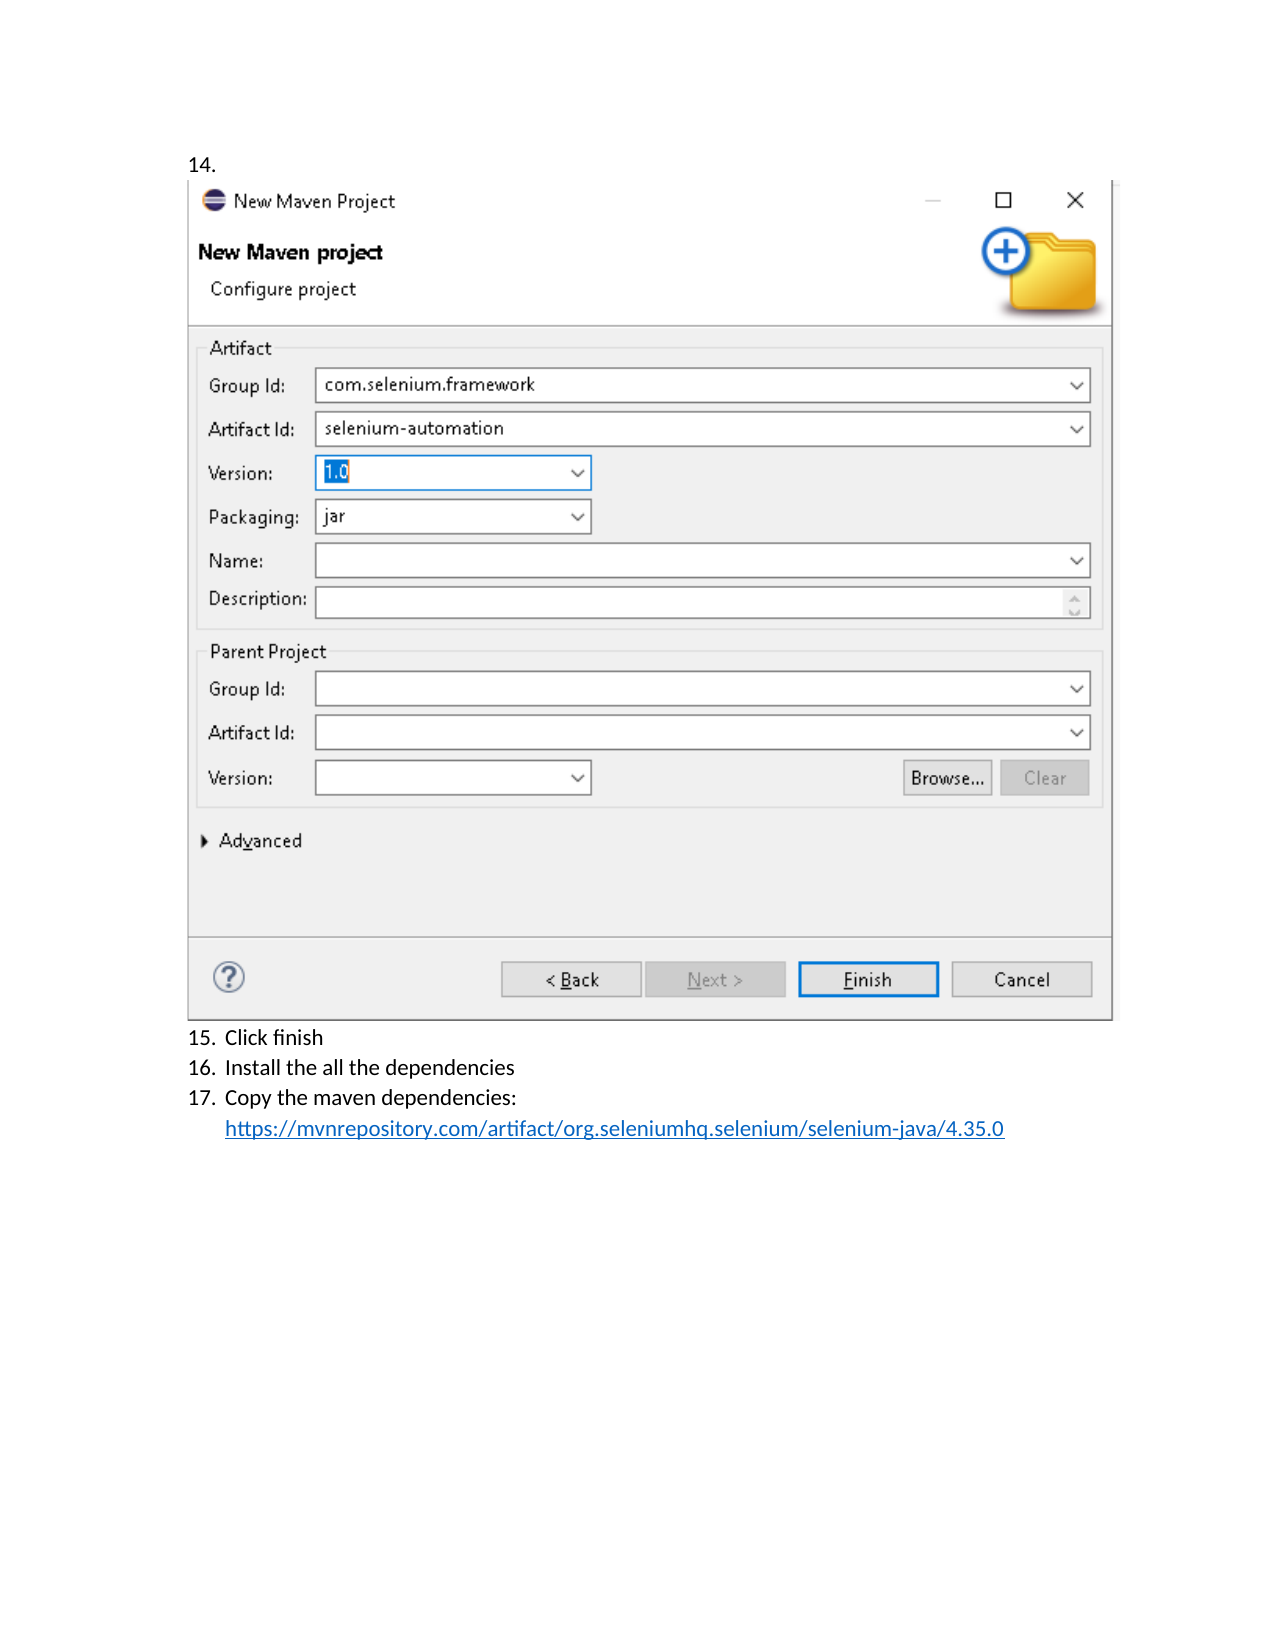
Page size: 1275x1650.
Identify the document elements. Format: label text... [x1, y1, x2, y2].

list Install the all the dependencies [187, 1053, 1125, 1081]
list Click finish [187, 1023, 1125, 1051]
list Copy the maven dependencies: https://mvnrepository.com/artifact/org.seleniumhq.selenium/selenium-java/4.35.0 [187, 1083, 1125, 1142]
picture [187, 180, 1121, 1021]
